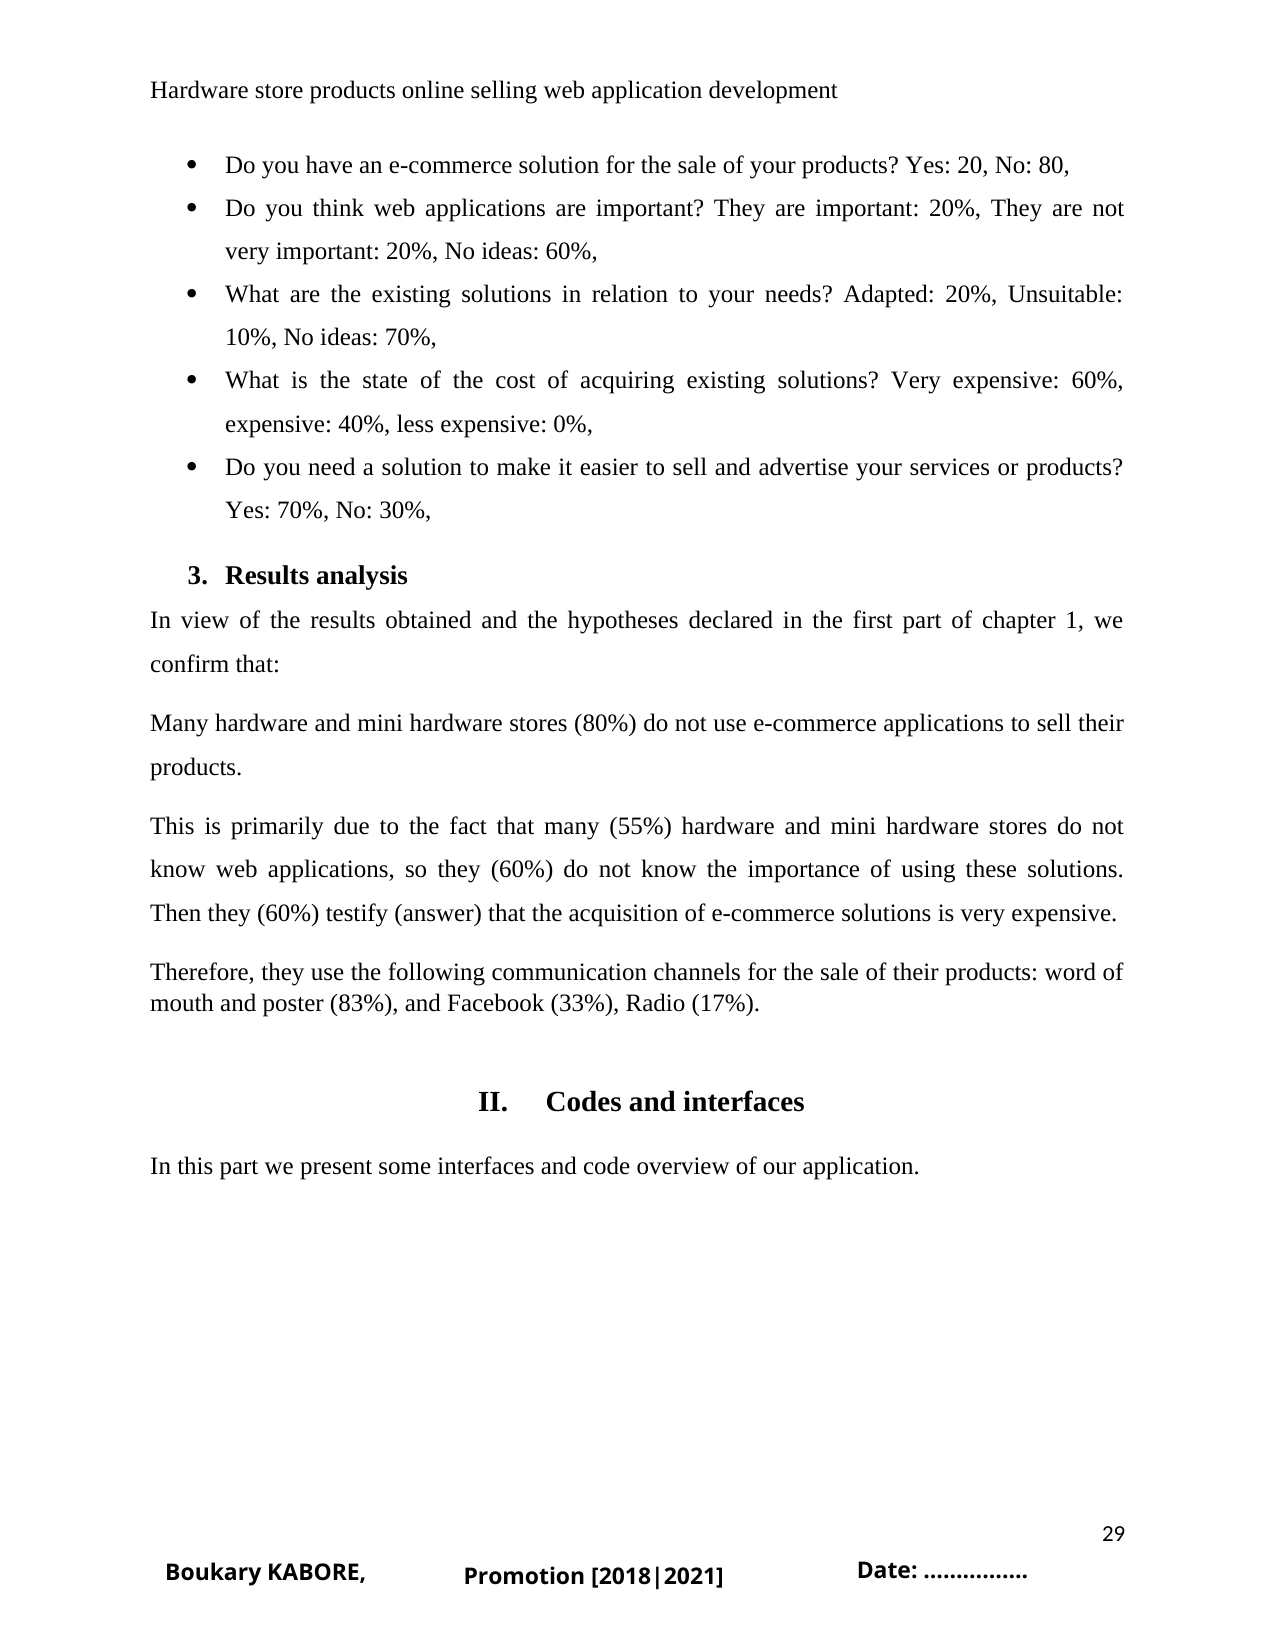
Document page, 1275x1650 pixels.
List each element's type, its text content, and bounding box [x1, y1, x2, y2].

text Many hardware and mini hardware stores (80%) do not use e-commerce applications to sell their products. [150, 708, 1125, 780]
subtitle Results analysis [187, 559, 1125, 590]
text Therefore, they use the following communication channels for the sale of their products: word of mouth and poster (83%), and Facebook (33%), Radio (17%). [150, 957, 1125, 1017]
subtitle Codes and interfaces [187, 1084, 1125, 1117]
list Do you have an e-commerce solution for the sale of your products? Yes: 20, No: 80, [187, 150, 1125, 179]
text In this part we present some interfaces and code overview of our application. [150, 1151, 1125, 1180]
list What are the existing solutions in relation to your needs? Adapted: 20%, Unsuitable: 10%, No ideas: 70%, [187, 279, 1125, 351]
list Do you think web applications are important? They are important: 20%, They are not very important: 20%, No ideas: 60%, [187, 193, 1125, 265]
text This is primarily due to the fact that many (55%) hardware and mini hardware stores do not know web applications, so they (60%) do not know the importance of using these solutions. Then they (60%) testify (answer) that the acquisition of e-commerce solutions is very expensive. [150, 811, 1125, 926]
list What is the state of the cost of acquiring existing solutions? Very expensive: 60%, expensive: 40%, less expensive: 0%, [187, 366, 1125, 437]
text In view of the results obtained and the hypotheses declared in the first part of chapter 1, we confirm that: [150, 606, 1125, 677]
list Do you need a solution to make it easier to sell and advertise your services or products? Yes: 70%, No: 30%, [187, 452, 1125, 524]
